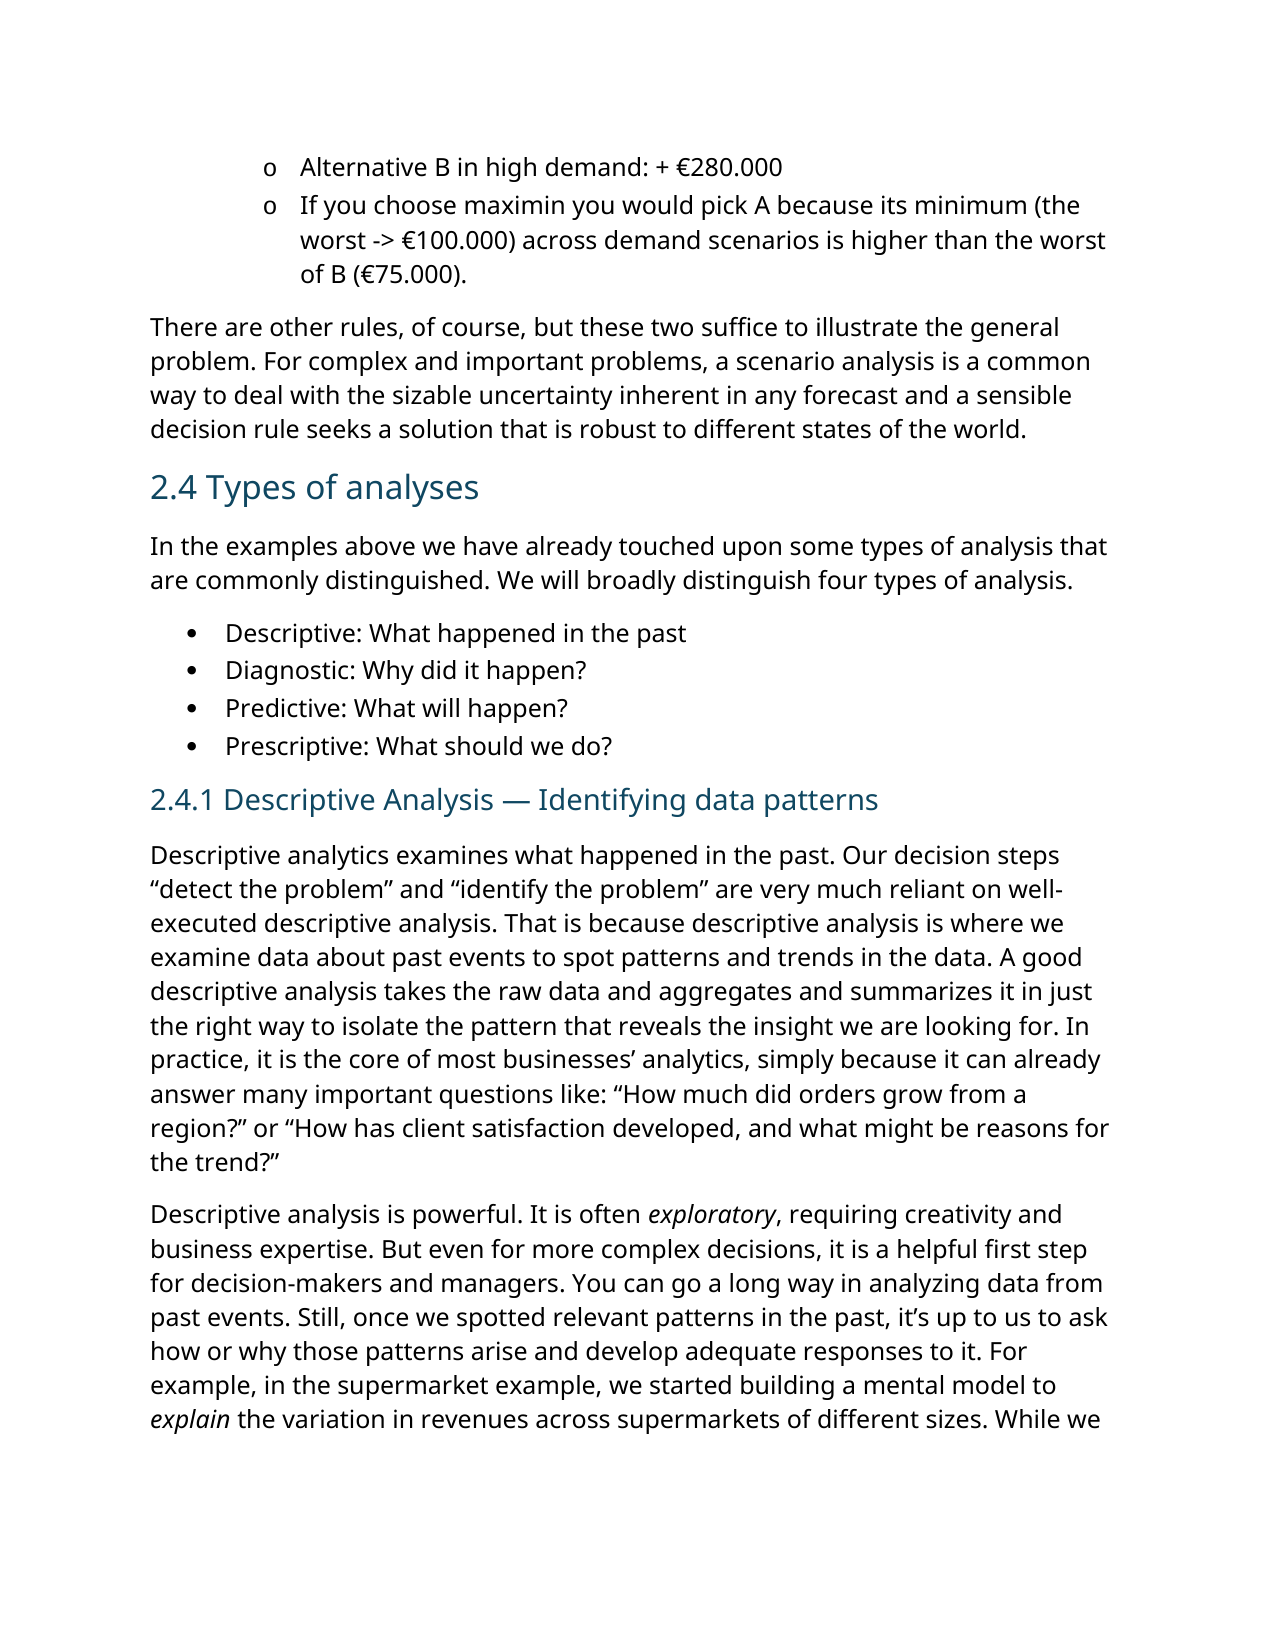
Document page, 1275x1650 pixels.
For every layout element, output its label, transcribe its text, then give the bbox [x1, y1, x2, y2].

text There are other rules, of course, but these two suffice to illustrate the general problem. For complex and important problems, a scenario analysis is a common way to deal with the sizable uncertainty inherent in any forecast and a sensible decision rule seeks a solution that is robust to different states of the world. [150, 309, 1125, 445]
subtitle 2.4 Types of analyses [150, 464, 1125, 509]
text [150, 1197, 1125, 1436]
text In the examples above we have already touched upon some types of analysis that are commonly distinguished. We will broadly distinguish four types of analysis. [150, 528, 1125, 596]
list Descriptive: What happened in the past [187, 615, 1125, 649]
list Predictive: What will happen? [187, 691, 1125, 725]
text Descriptive analytics examines what happened in the past. Our decision steps “detect the problem” and “identify the problem” are very much reliant on well-executed descriptive analysis. That is because descriptive analysis is where we examine data about past events to spot patterns and trends in the data. A good descriptive analysis takes the raw data and aggregates and summarizes it in just the right way to isolate the pattern that reveals the insight we are looking for. In practice, it is the core of most businesses’ analytics, simply because it can already answer many important questions like: “How much did orders grow from a region?” or “How has client satisfaction developed, and what might be reasons for the trend?” [150, 838, 1125, 1178]
list Diagnostic: Why did it happen? [187, 653, 1125, 687]
list If you choose maximin you would pick A because its minimum (the worst -> €100.000) across demand scenarios is higher than the worst of B (€75.000). [262, 188, 1125, 290]
list Alternative B in high demand: + €280.000 [262, 150, 1125, 184]
list Prescriptive: What should we do? [187, 729, 1125, 763]
subtitle 2.4.1 Descriptive Analysis — Identifying data patterns [150, 779, 1125, 819]
